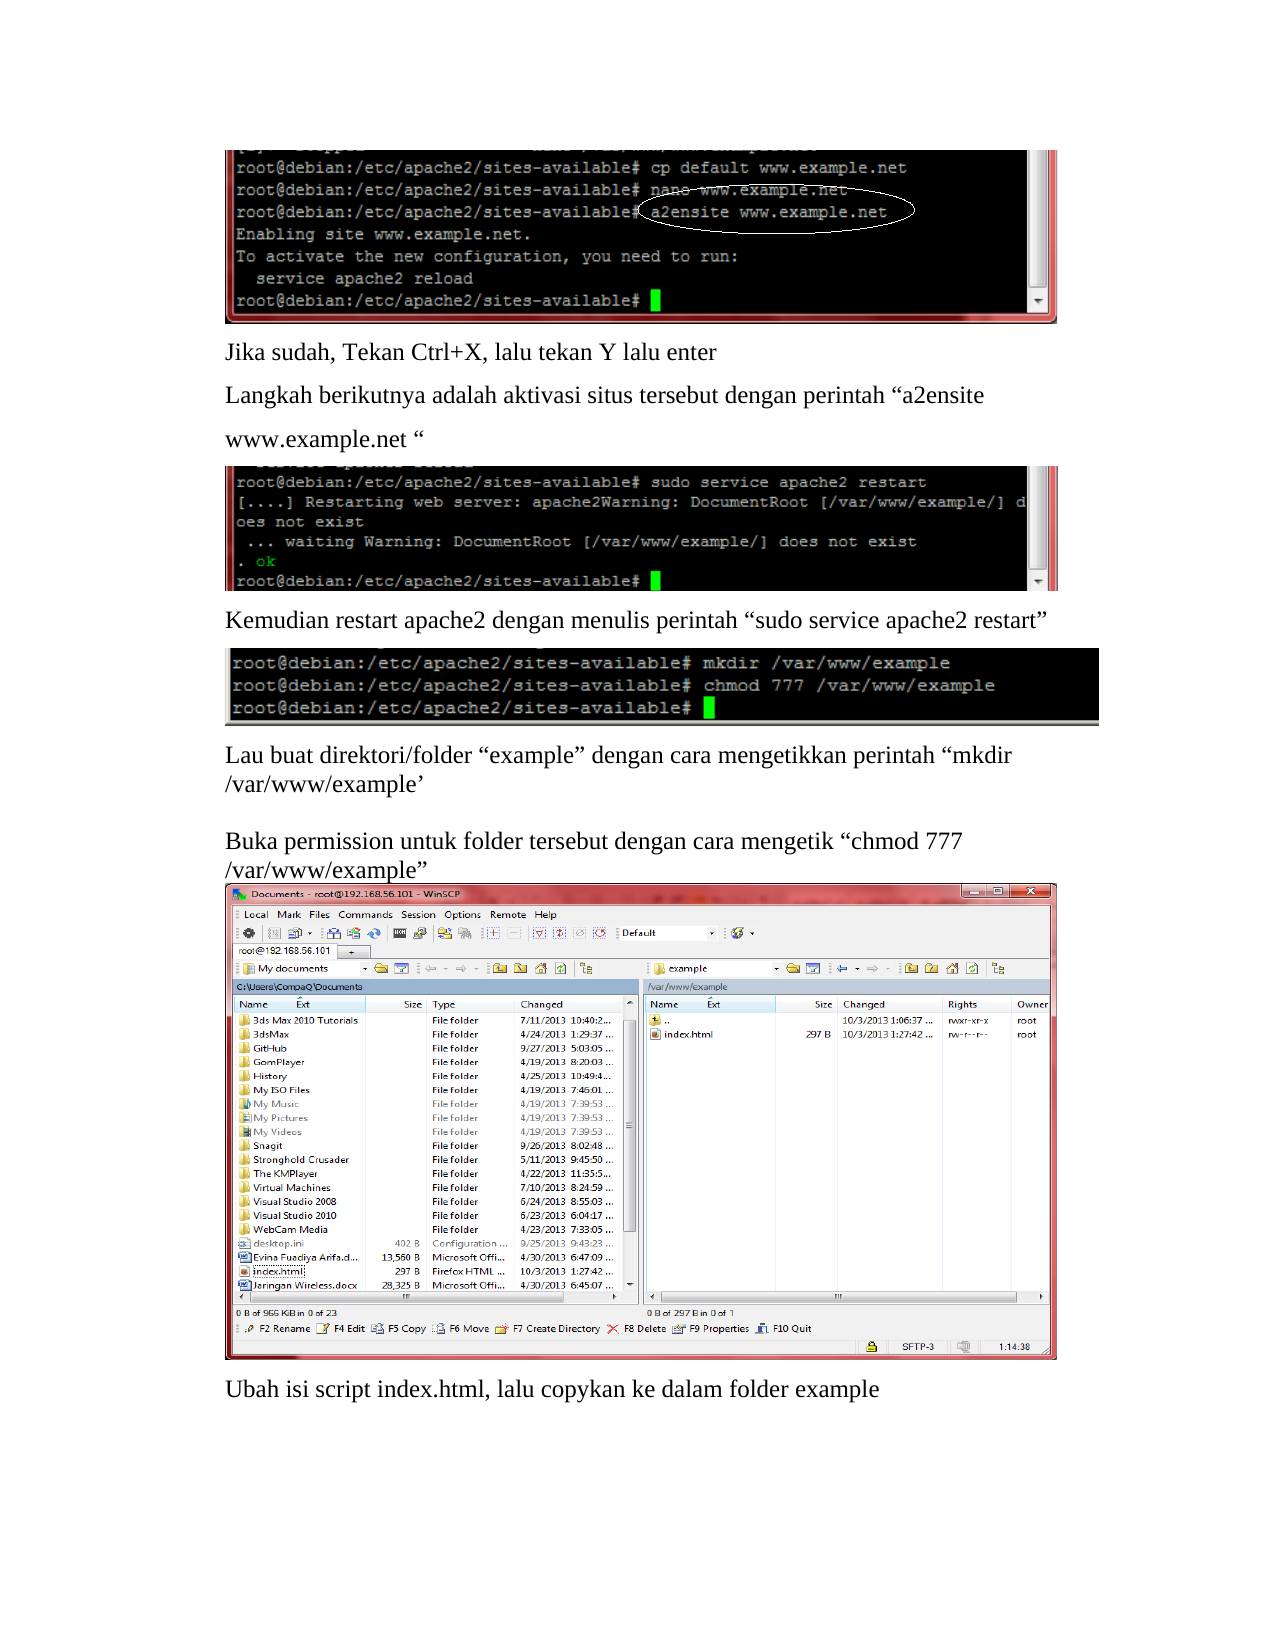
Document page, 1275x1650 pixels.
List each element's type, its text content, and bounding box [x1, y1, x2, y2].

list Lau buat direktori/folder “example” dengan cara mengetikkan perintah “mkdir /var/www/example’ [225, 740, 1125, 797]
list Buka permission untuk folder tersebut dengan cara mengetik “chmod 777 /var/www/example” [225, 826, 1125, 884]
picture [225, 466, 1058, 591]
list Jika sudah, Tekan Ctrl+X, lalu tekan Y lalu enter [225, 337, 1125, 366]
list Ubah isi script index.html, lalu copykan ke dalam folder example [225, 1374, 1125, 1403]
text Langkah berikutnya adalah aktivasi situs tersebut dengan perintah “a2ensite www.example.net “ [225, 381, 1125, 452]
picture [225, 150, 1058, 324]
list Kemudian restart apache2 dengan menulis perintah “sudo service apache2 restart” [225, 605, 1125, 634]
picture [225, 648, 1099, 726]
picture [225, 883, 1057, 1360]
